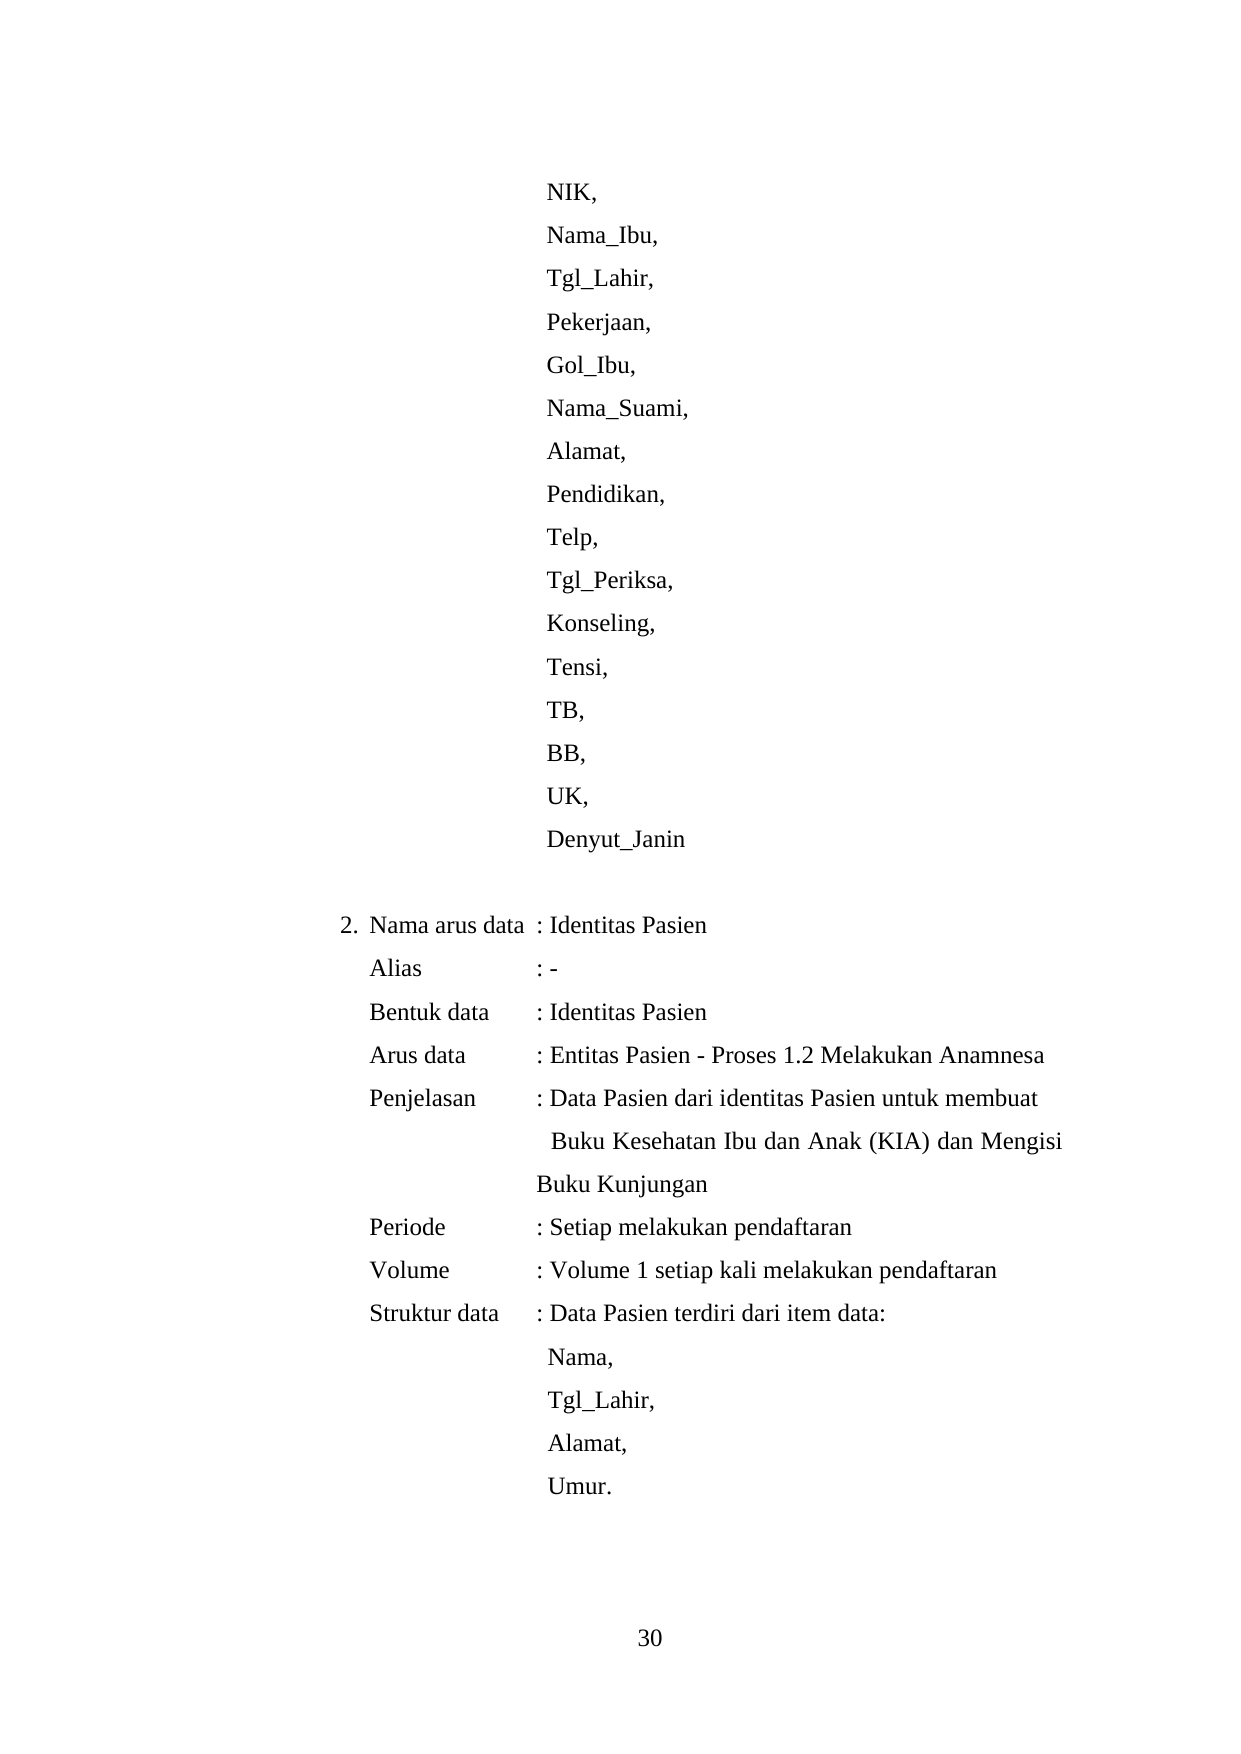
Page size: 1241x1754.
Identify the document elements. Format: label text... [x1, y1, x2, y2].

text Pekerjaan, [546, 307, 1063, 335]
text Tgl_Periksa, [546, 565, 1063, 594]
text BB, [546, 738, 1063, 767]
text Denyut_Janin [546, 824, 1063, 853]
text Nama_Ibu, [546, 220, 1063, 249]
text Struktur data : Data Pasien terdiri dari item data: [369, 1298, 1063, 1327]
text Bentuk data : Identitas Pasien [324, 997, 1063, 1025]
text TB, [546, 695, 1063, 723]
text Alamat, [546, 436, 1063, 465]
list Nama arus data : Identitas Pasien [340, 910, 1063, 939]
text Volume : Volume 1 setiap kali melakukan pendaftaran [369, 1255, 1063, 1284]
text UK, [546, 781, 1063, 810]
text Penjelasan : Data Pasien dari identitas Pasien untuk membuat [369, 1083, 1063, 1112]
text NIK, [546, 177, 1063, 206]
text Nama, [546, 1342, 1063, 1370]
text Pendidikan, [546, 479, 1063, 508]
text Alamat, [546, 1428, 1063, 1457]
text Umur. [546, 1471, 1063, 1500]
text Gol_Ibu, [546, 350, 1063, 378]
text Tgl_Lahir, [546, 263, 1063, 292]
text Periode : Setiap melakukan pendaftaran [369, 1212, 1063, 1241]
text Buku Kesehatan Ibu dan Anak (KIA) dan Mengisi Buku Kunjungan [536, 1126, 1063, 1198]
text Tensi, [546, 652, 1063, 680]
text Arus data : Entitas Pasien - Proses 1.2 Melakukan Anamnesa [324, 1040, 1063, 1068]
text Nama_Suami, [471, 393, 1063, 422]
text Alias : - [324, 953, 1063, 982]
text Telp, [546, 522, 1063, 551]
text Tgl_Lahir, [546, 1385, 1063, 1413]
text Konseling, [546, 608, 1063, 637]
